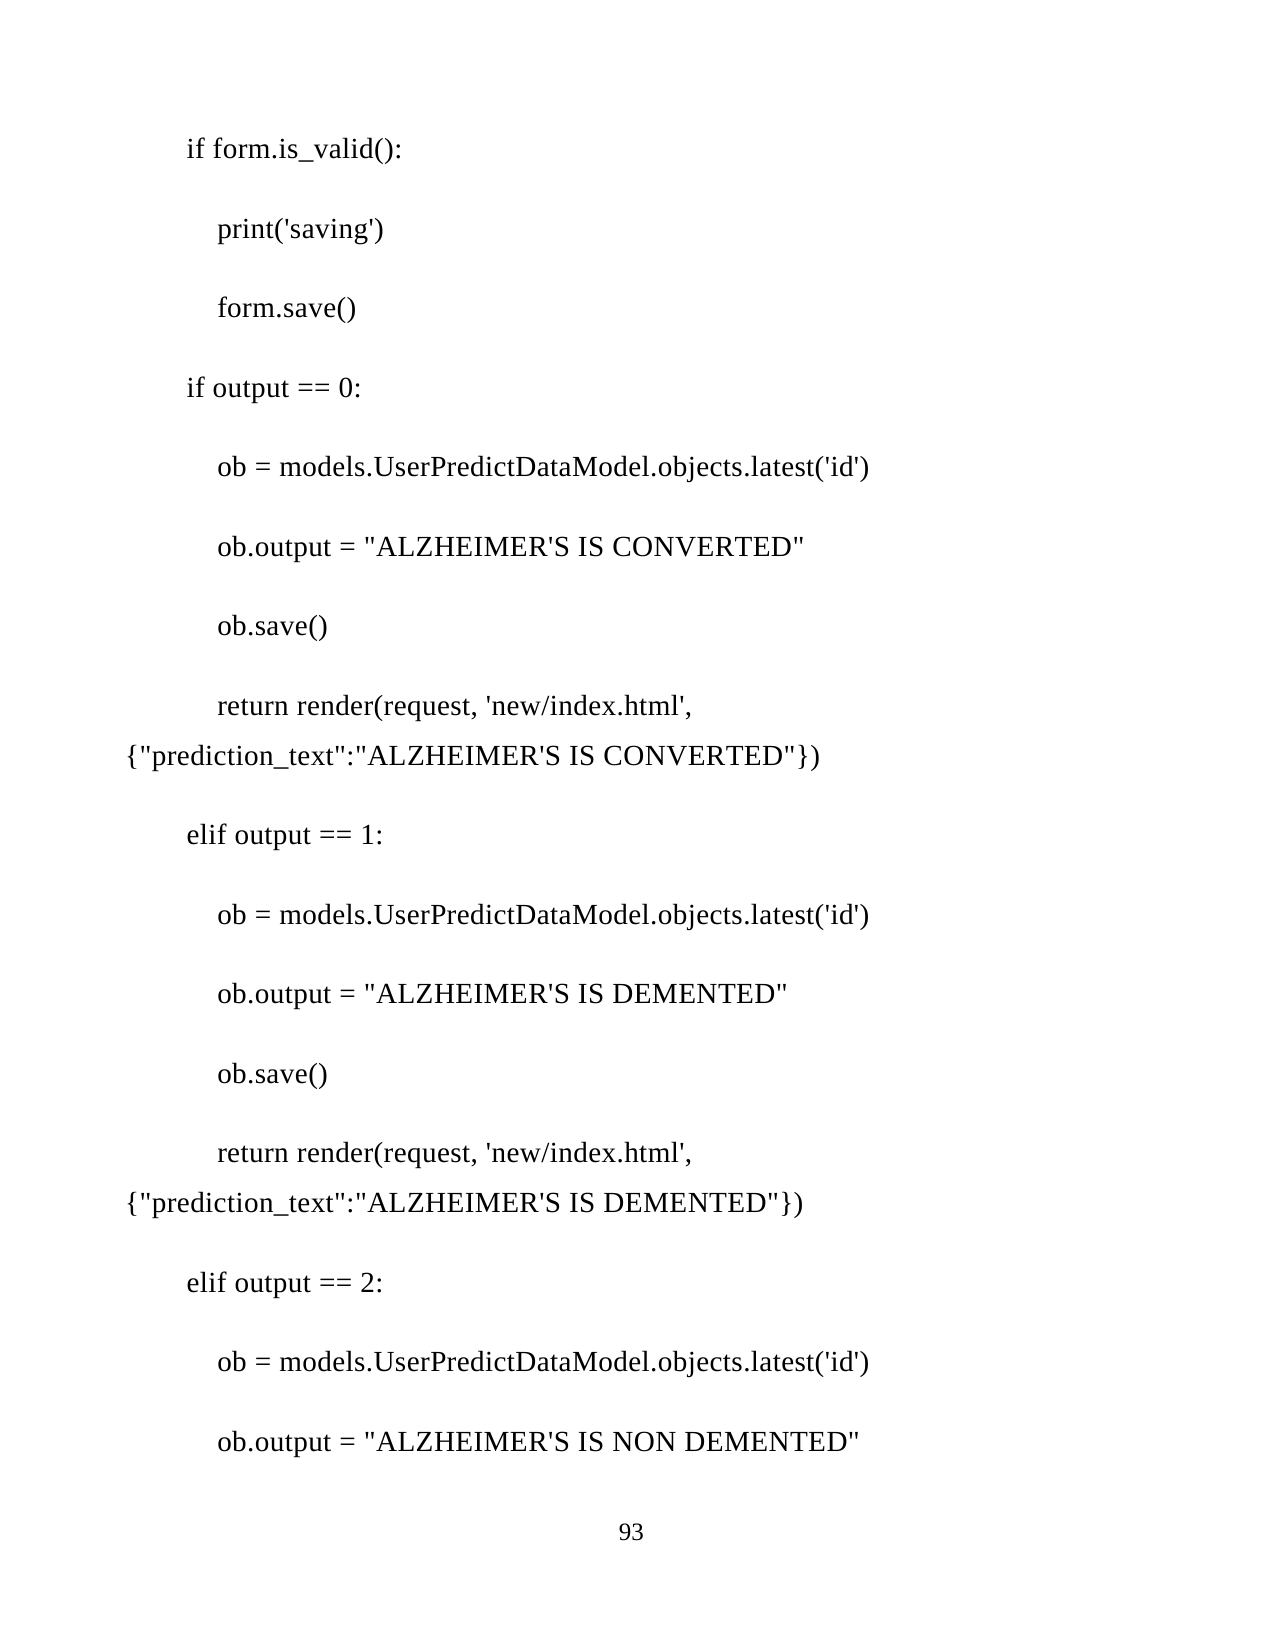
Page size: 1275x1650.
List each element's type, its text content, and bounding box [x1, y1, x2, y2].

text ob.save() [125, 608, 1137, 642]
text return render(request, 'new/index.html', {"prediction_text":"ALZHEIMER'S IS CONVERTED"}) [125, 688, 1137, 771]
text ob = models.UserPredictDataModel.objects.latest('id') [125, 897, 1137, 930]
text elif output == 2: [125, 1265, 1137, 1299]
text ob = models.UserPredictDataModel.objects.latest('id') [125, 449, 1137, 483]
text elif output == 1: [125, 817, 1137, 851]
text form.save() [125, 290, 1137, 324]
text if output == 0: [125, 370, 1137, 403]
text ob.save() [125, 1056, 1137, 1089]
text ob = models.UserPredictDataModel.objects.latest('id') [125, 1344, 1137, 1378]
text return render(request, 'new/index.html', {"prediction_text":"ALZHEIMER'S IS DEMENTED"}) [125, 1135, 1137, 1219]
text print('saving') [125, 211, 1137, 244]
text ob.output = "ALZHEIMER'S IS DEMENTED" [125, 976, 1137, 1010]
text if form.is_valid(): [125, 131, 1137, 165]
text ob.output = "ALZHEIMER'S IS NON DEMENTED" [125, 1424, 1137, 1458]
text ob.output = "ALZHEIMER'S IS CONVERTED" [125, 529, 1137, 562]
